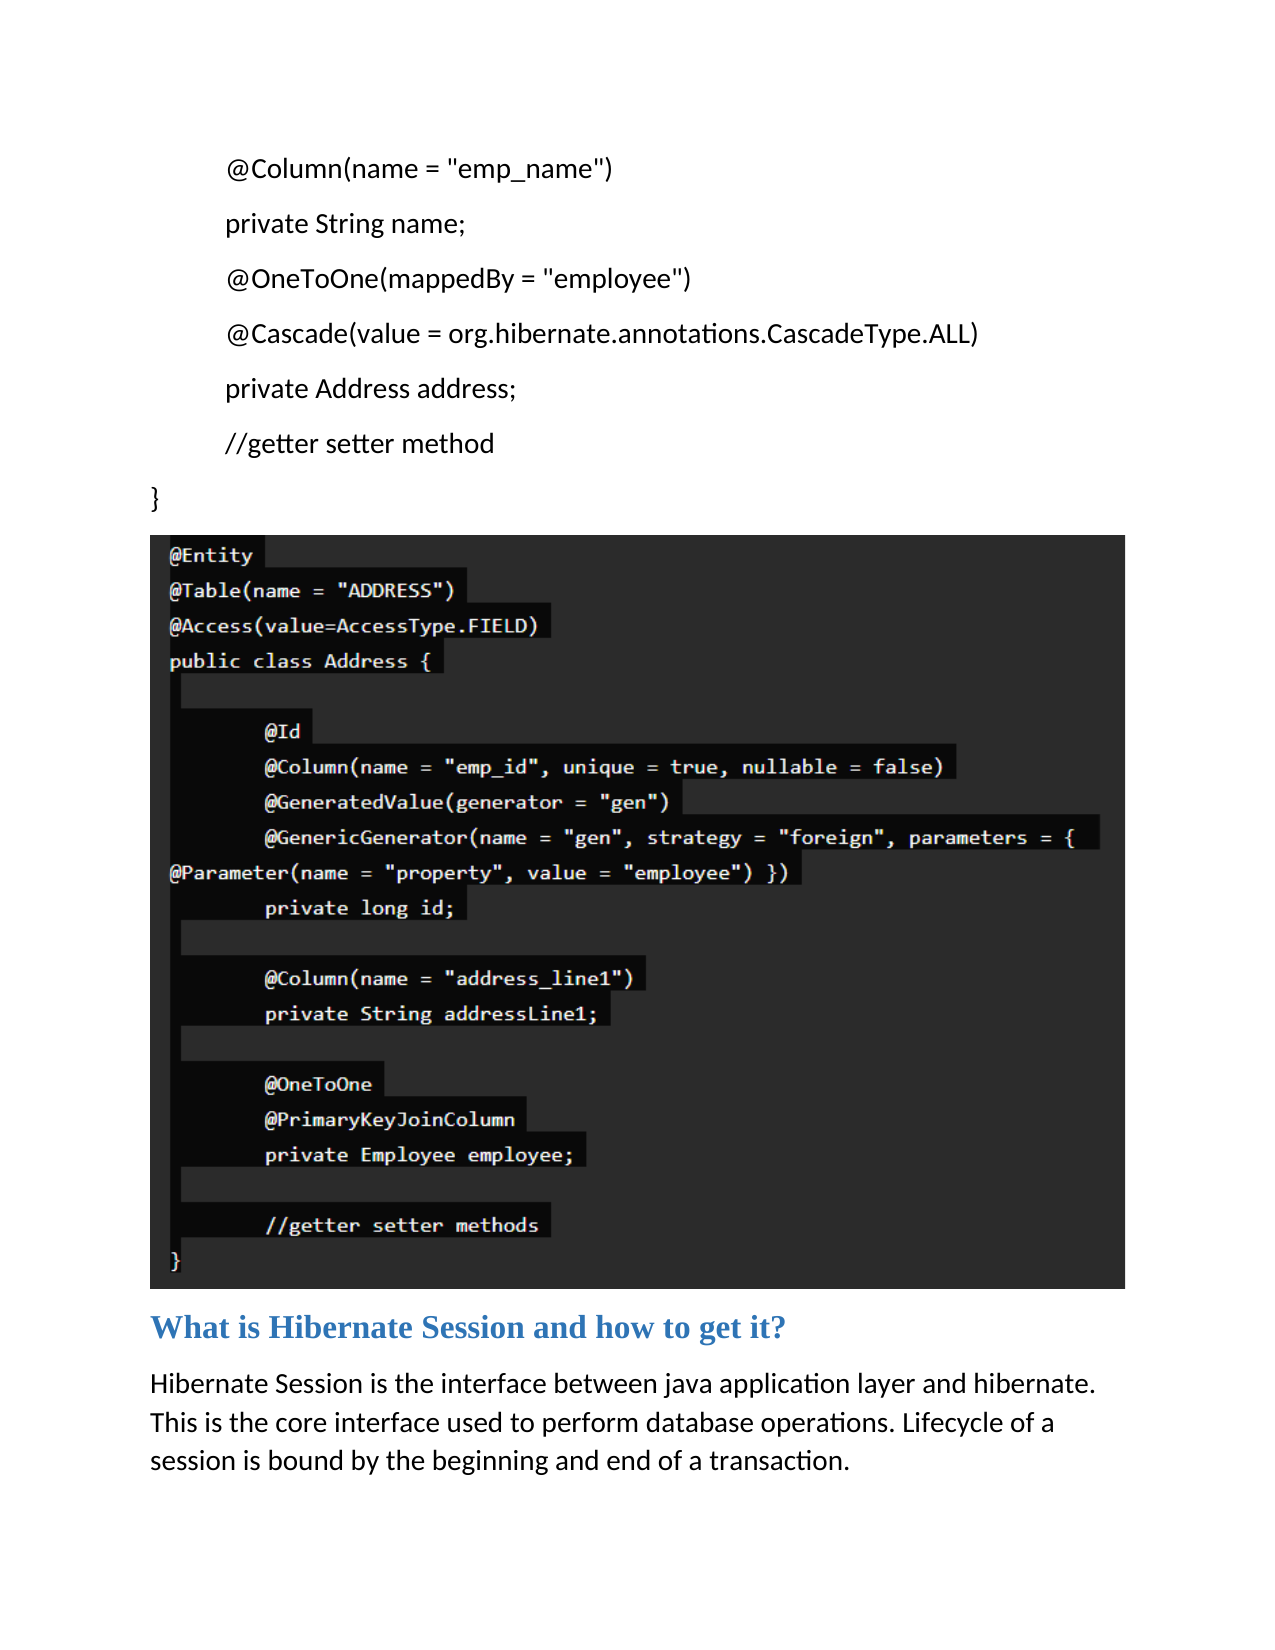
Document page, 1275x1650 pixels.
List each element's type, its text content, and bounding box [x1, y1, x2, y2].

text //getter setter method [150, 426, 1125, 461]
text Hibernate Session is the interface between java application layer and hibernate. This is the core interface used to perform database operations. Lifecycle of a session is bound by the beginning and end of a transaction. [150, 1366, 1125, 1478]
text private Address address; [150, 370, 1125, 406]
text private String name; [150, 205, 1125, 241]
picture [150, 535, 1125, 1289]
text } [150, 481, 1125, 516]
text What is Hibernate Session and how to get it? [150, 1307, 1125, 1346]
text @OneToOne(mappedBy = "employee") [150, 260, 1125, 296]
text @Column(name = "emp_name") [150, 150, 1125, 186]
text @Cascade(value = org.hibernate.annotations.CascadeType.ALL) [150, 315, 1125, 351]
